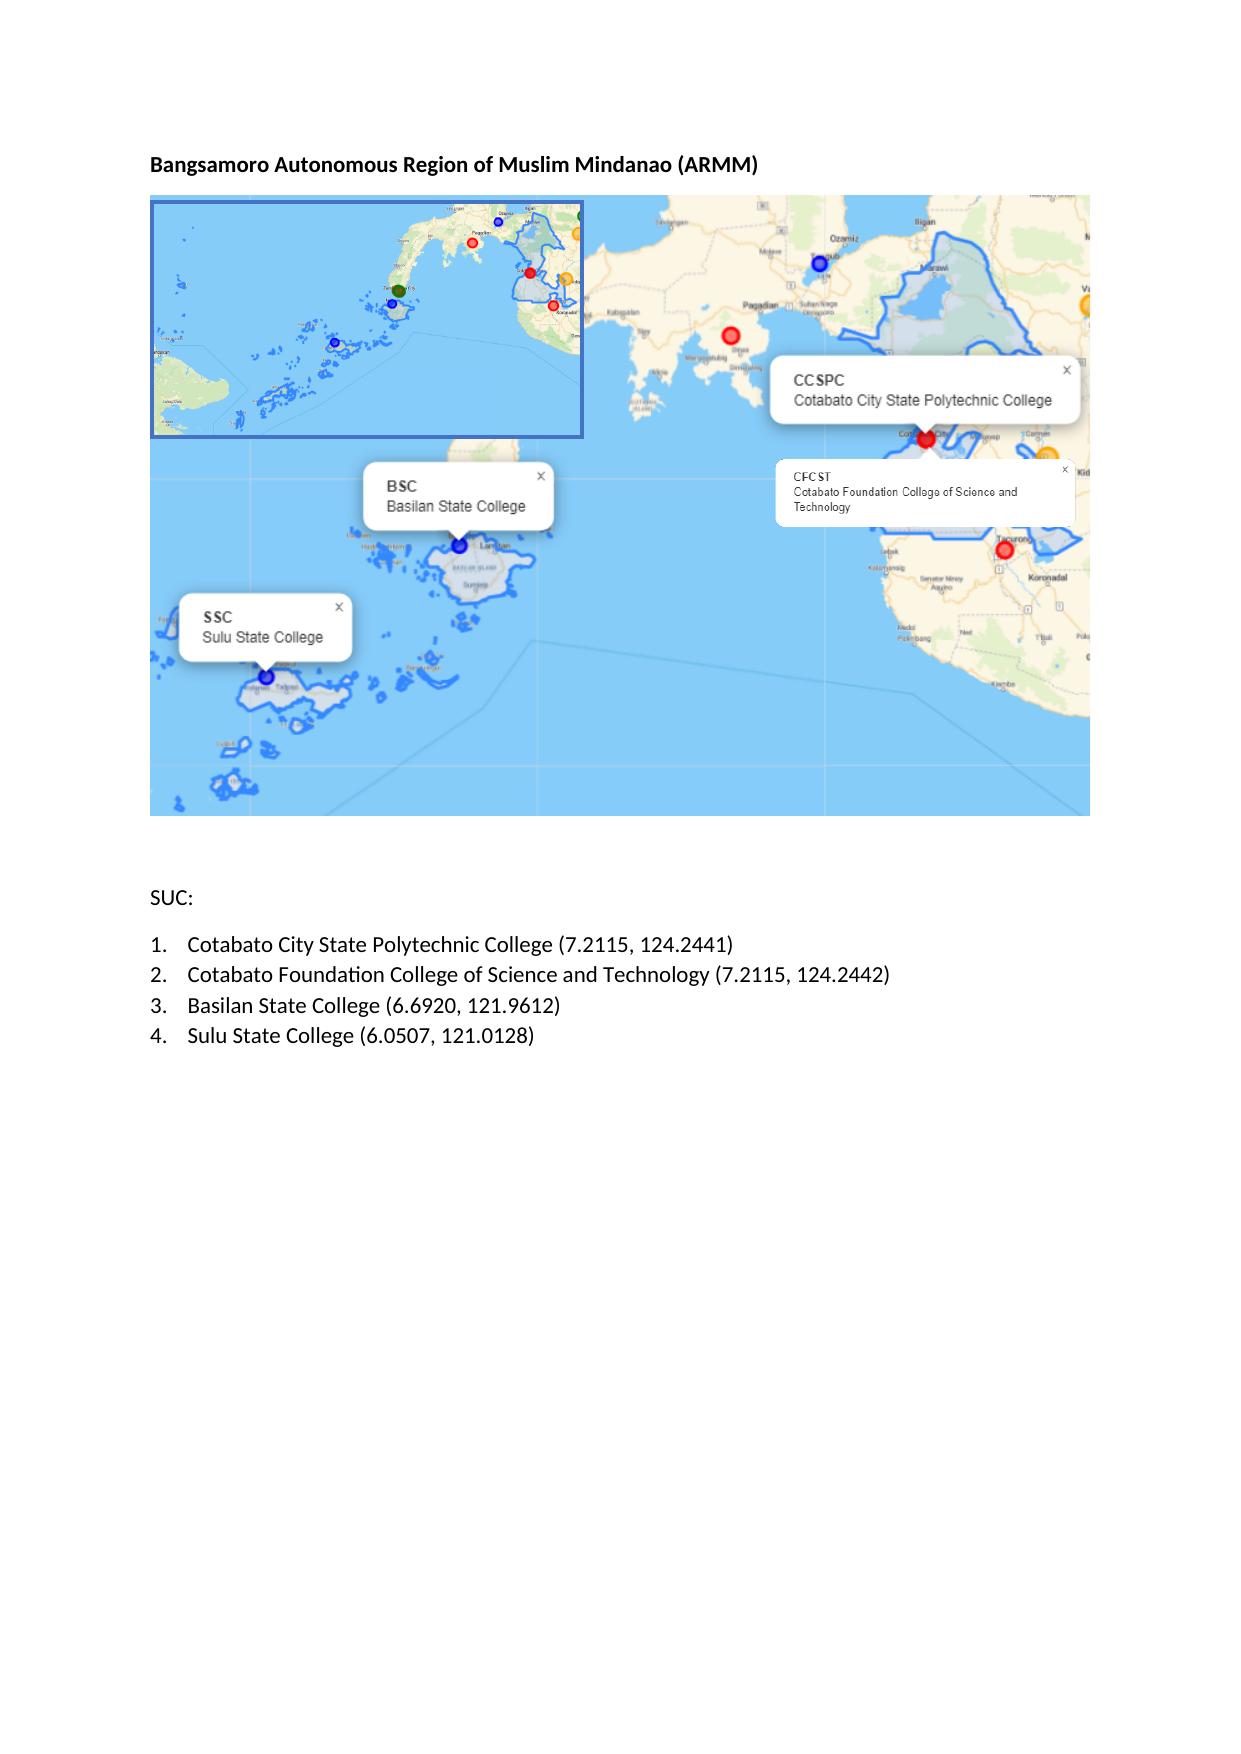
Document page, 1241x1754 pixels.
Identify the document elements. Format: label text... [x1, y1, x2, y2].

list Basilan State College (6.6920, 121.9612) [150, 991, 1090, 1019]
text Bangsamoro Autonomous Region of Muslim Mindanao (ARMM) [150, 150, 1090, 178]
text SUC: [150, 883, 1090, 911]
list Sulu State College (6.0507, 121.0128) [150, 1021, 1090, 1049]
picture [154, 204, 580, 435]
list Cotabato City State Polytechnic College (7.2115, 124.2441) [150, 930, 1090, 958]
picture [150, 195, 1091, 816]
list Cotabato Foundation College of Science and Technology (7.2115, 124.2442) [150, 961, 1090, 988]
